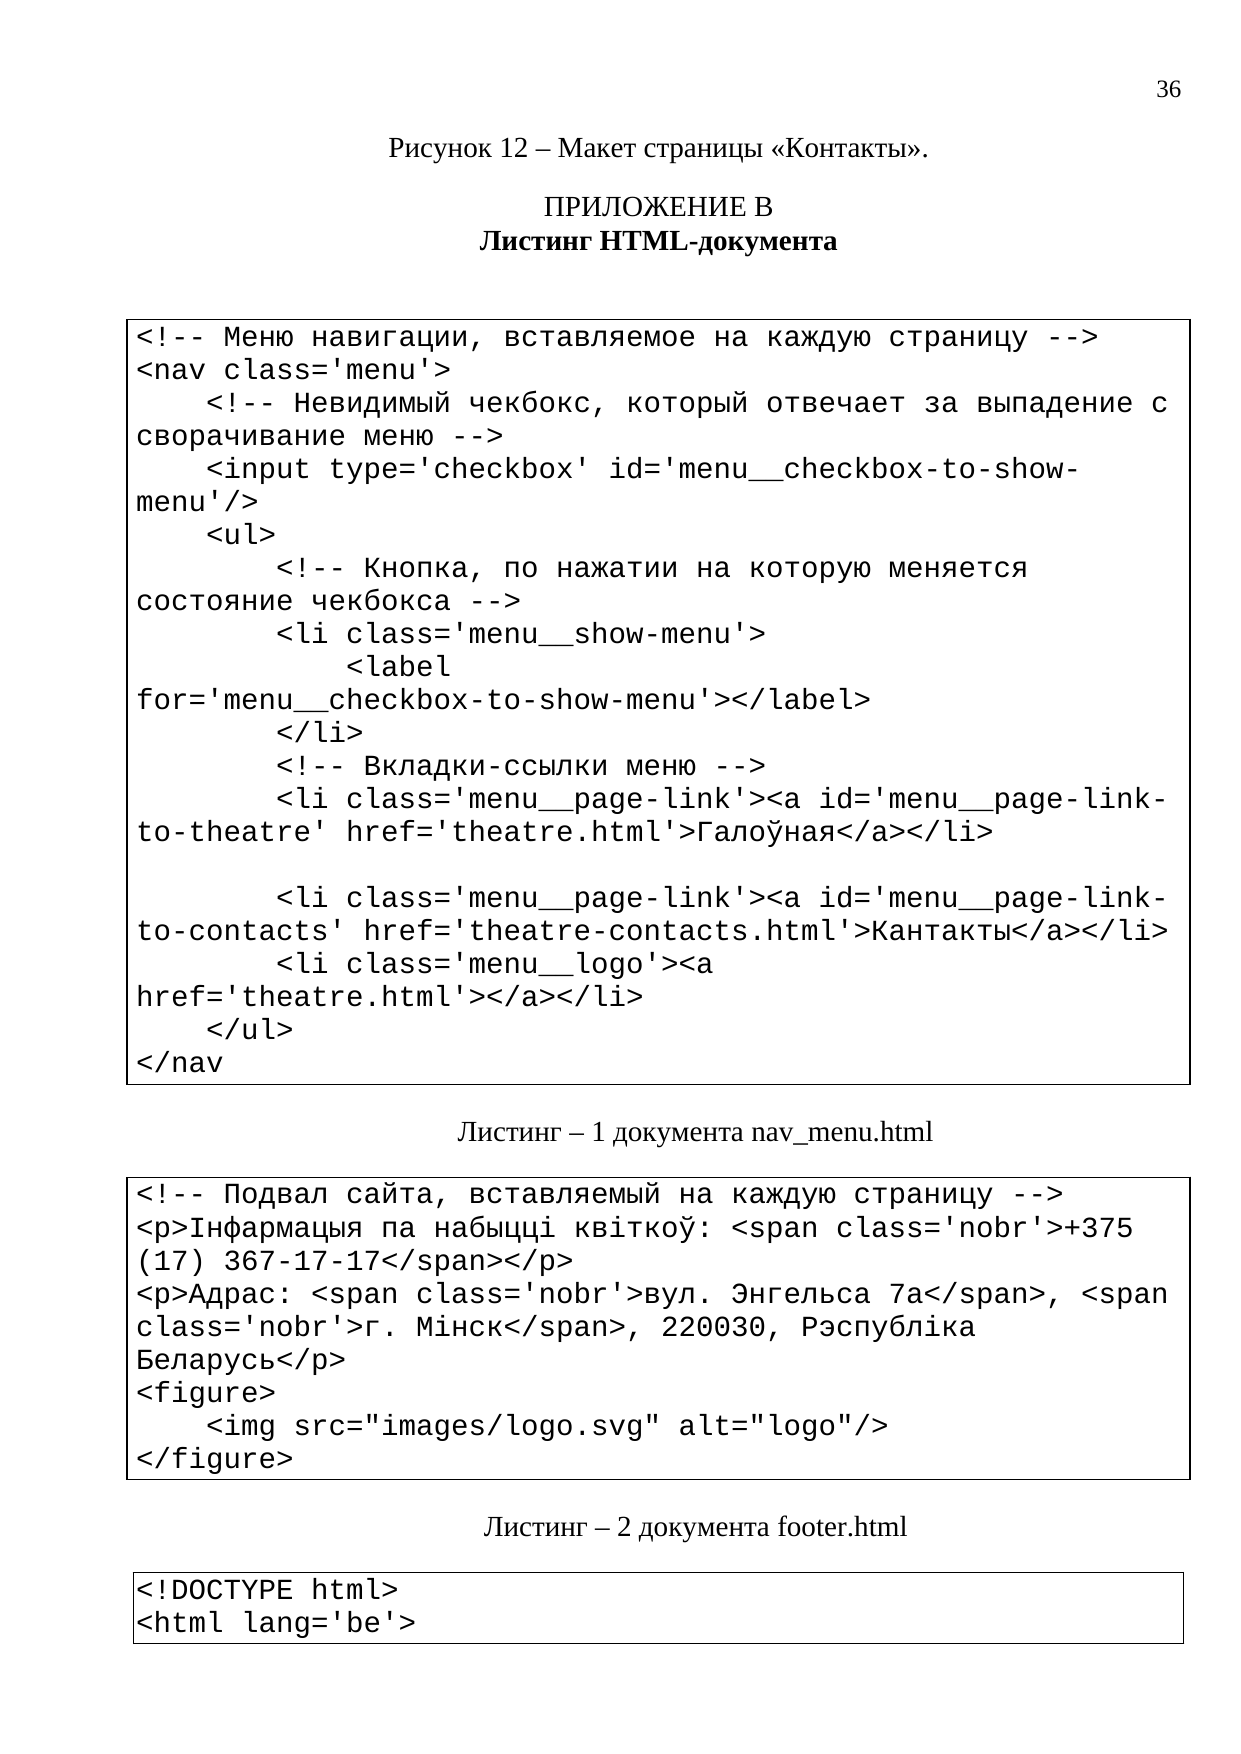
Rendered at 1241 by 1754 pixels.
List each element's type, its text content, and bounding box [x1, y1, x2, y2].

text </li> [136, 718, 1181, 751]
text Листинг – 1 документа nav_menu.html [136, 1114, 1181, 1147]
text </ul> [136, 1016, 1181, 1045]
text <img src="images/logo.svg" alt="logo"/> [136, 1411, 1181, 1441]
text <!-- Кнопка, по нажатии на которую меняется состояние чекбокса --> [136, 553, 1181, 619]
text <input type='checkbox' id='menu__checkbox-to-show-menu'/> [136, 454, 1181, 520]
text <figure> [136, 1378, 1181, 1411]
text <li class='menu__page-link'><a id='menu__page-link-to-theatre' href='theatre.html'>Галоўная</a></li> [136, 784, 1181, 850]
text <!-- Невидимый чекбокс, который отвечает за выпадение с сворачивание меню --> [136, 388, 1181, 454]
text <ul> [136, 520, 1181, 553]
text <li class='menu__logo'><a href='theatre.html'></a></li> [136, 949, 1181, 1016]
text </figure> [128, 1441, 1189, 1479]
text <label for='menu__checkbox-to-show-menu'></label> [136, 652, 1181, 718]
text <!-- Вкладки-ссылки меню --> [136, 751, 1181, 784]
text <!-- Подвал сайта, вставляемый на каждую страницу --> [128, 1178, 1189, 1213]
text Листинг – 2 документа footer.html [136, 1509, 1181, 1543]
text Рисунок 12 – Макет страницы «Контакты». [136, 131, 1181, 164]
text <!-- Меню навигации, вставляемое на каждую страницу --> [128, 320, 1189, 355]
text <html lang='be'> [134, 1605, 1183, 1643]
text <!DOCTYPE html> [134, 1573, 1183, 1605]
text </nav [128, 1045, 1189, 1084]
text <li class='menu__show-menu'> [136, 619, 1181, 652]
text <nav class='menu'> [136, 355, 1181, 388]
text <p>Адрас: <span class='nobr'>вул. Энгельса 7а</span>, <span class='nobr'>г. Мінск</span>, 220030, Рэспубліка Беларусь</p> [136, 1279, 1181, 1378]
text Листинг HTML-документа [136, 223, 1181, 256]
list ПРИЛОЖЕНИЕ В [136, 189, 1181, 223]
text <li class='menu__page-link'><a id='menu__page-link-to-contacts' href='theatre-contacts.html'>Кантакты</a></li> [136, 883, 1181, 949]
text <p>Інфармацыя па набыцці квіткоў: <span class='nobr'>+375 (17) 367-17-17</span></p> [136, 1213, 1181, 1279]
